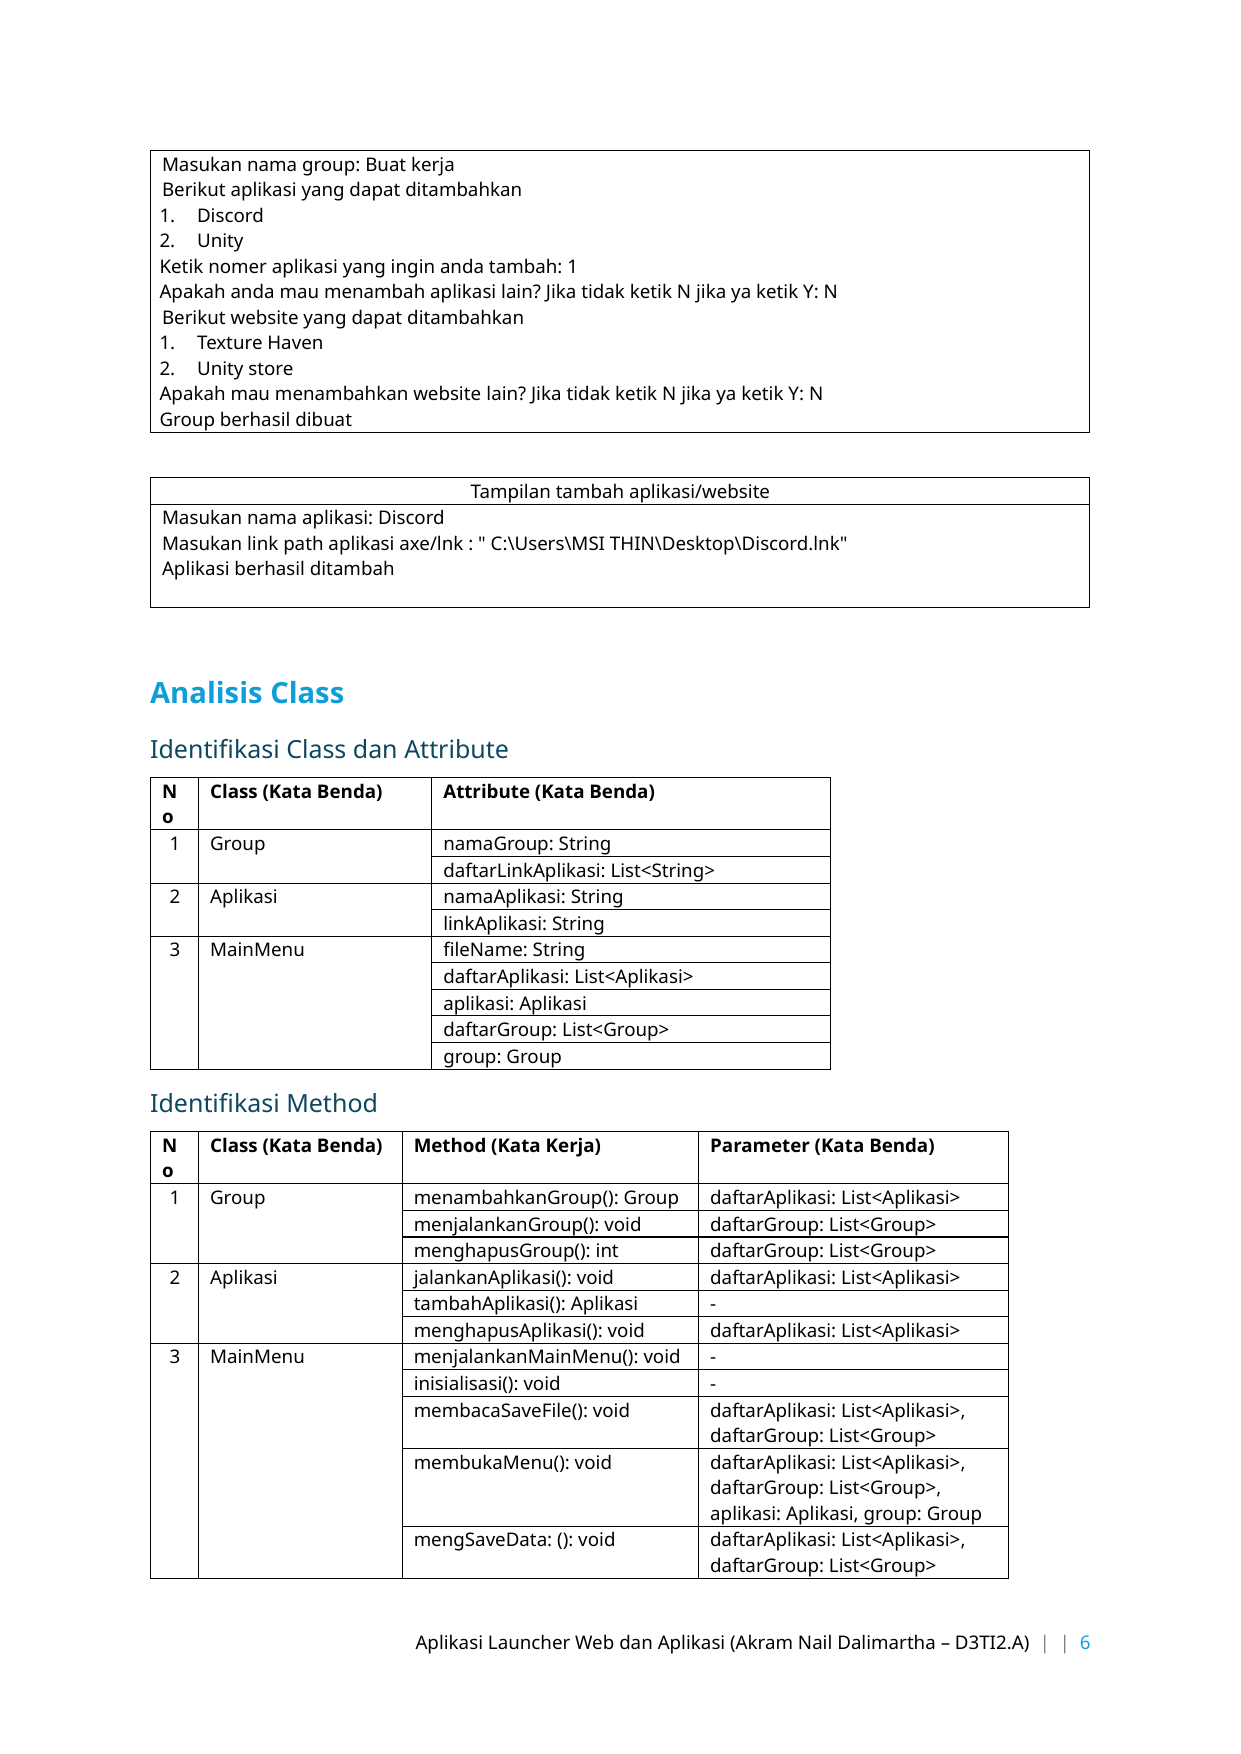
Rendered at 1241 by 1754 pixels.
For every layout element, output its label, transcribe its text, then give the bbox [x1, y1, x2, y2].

table_cell fileName: String [432, 937, 830, 962]
table_cell daftarGroup: List<Group> [432, 1016, 830, 1042]
table_cell menambahkanGroup(): Group [403, 1184, 698, 1210]
table_cell inisialisasi(): void [403, 1370, 698, 1396]
table_cell 2 [151, 1264, 198, 1343]
table_cell menjalankanGroup(): void [403, 1211, 698, 1236]
table_header No [151, 1132, 198, 1183]
table_cell 1 [151, 1184, 198, 1263]
table_cell daftarAplikasi: List<Aplikasi>, daftarGroup: List<Group>, aplikasi: Aplikasi, group: Group [699, 1449, 1008, 1526]
table_cell Masukan nama group: Buat kerja Berikut aplikasi yang dapat ditambahkan Discord Unity Ketik nomer aplikasi yang ingin anda tambah: 1 Apakah anda mau menambah aplikasi lain? Jika tidak ketik N jika ya ketik Y: N Berikut website yang dapat ditambahkan Texture Haven Unity store Apakah mau menambahkan website lain? Jika tidak ketik N jika ya ketik Y: N Group berhasil dibuat [151, 151, 1089, 432]
table_cell menghapusGroup(): int [403, 1238, 698, 1263]
table_cell MainMenu [199, 1344, 402, 1578]
table_cell daftarAplikasi: List<Aplikasi> [699, 1184, 1008, 1210]
table_cell tambahAplikasi(): Aplikasi [403, 1291, 698, 1316]
table_header Method (Kata Kerja) [403, 1132, 698, 1183]
table_cell Aplikasi [199, 884, 431, 936]
table_cell daftarAplikasi: List<Aplikasi> [432, 963, 830, 989]
table_cell daftarAplikasi: List<Aplikasi>, daftarGroup: List<Group> [699, 1527, 1008, 1578]
table_cell MainMenu [199, 937, 431, 1068]
table_cell 2 [151, 884, 198, 936]
table_cell - [699, 1344, 1008, 1369]
table_cell Aplikasi [199, 1264, 402, 1343]
table_header Class (Kata Benda) [199, 778, 431, 829]
subtitle Analisis Class [150, 673, 1090, 712]
table_header Class (Kata Benda) [199, 1132, 402, 1183]
table_cell menghapusAplikasi(): void [403, 1317, 698, 1343]
table_cell mengSaveData: (): void [403, 1527, 698, 1578]
table_cell - [699, 1370, 1008, 1396]
table_cell linkAplikasi: String [432, 910, 830, 936]
table_cell daftarLinkAplikasi: List<String> [432, 857, 830, 882]
subtitle Identifikasi Method [150, 1086, 1090, 1120]
table_cell aplikasi: Aplikasi [432, 990, 830, 1015]
table_cell Masukan nama aplikasi: Discord Masukan link path aplikasi axe/lnk : " C:\Users\MSI THIN\Desktop\Discord.lnk" Aplikasi berhasil ditambah [151, 505, 1089, 607]
table_header Attribute (Kata Benda) [432, 778, 830, 829]
table_cell 1 [151, 830, 198, 882]
table_cell daftarGroup: List<Group> [699, 1211, 1008, 1236]
table_cell Group [199, 1184, 402, 1263]
table_cell daftarAplikasi: List<Aplikasi>, daftarGroup: List<Group> [699, 1397, 1008, 1448]
table_cell namaGroup: String [432, 830, 830, 856]
table_cell Group [199, 830, 431, 882]
table_header Parameter (Kata Benda) [699, 1132, 1008, 1183]
table_cell daftarGroup: List<Group> [699, 1238, 1008, 1263]
table_cell membukaMenu(): void [403, 1449, 698, 1526]
subtitle Identifikasi Class dan Attribute [150, 732, 1090, 766]
table_cell group: Group [432, 1043, 830, 1068]
table_header Tampilan tambah aplikasi/website [151, 478, 1089, 503]
table_cell namaAplikasi: String [432, 884, 830, 909]
table_cell daftarAplikasi: List<Aplikasi> [699, 1317, 1008, 1343]
table_cell jalankanAplikasi(): void [403, 1264, 698, 1289]
table_cell menjalankanMainMenu(): void [403, 1344, 698, 1369]
table_cell 3 [151, 937, 198, 1068]
table_cell daftarAplikasi: List<Aplikasi> [699, 1264, 1008, 1289]
table_header No [151, 778, 198, 829]
table_cell 3 [151, 1344, 198, 1578]
table_cell - [699, 1291, 1008, 1316]
table_cell membacaSaveFile(): void [403, 1397, 698, 1448]
